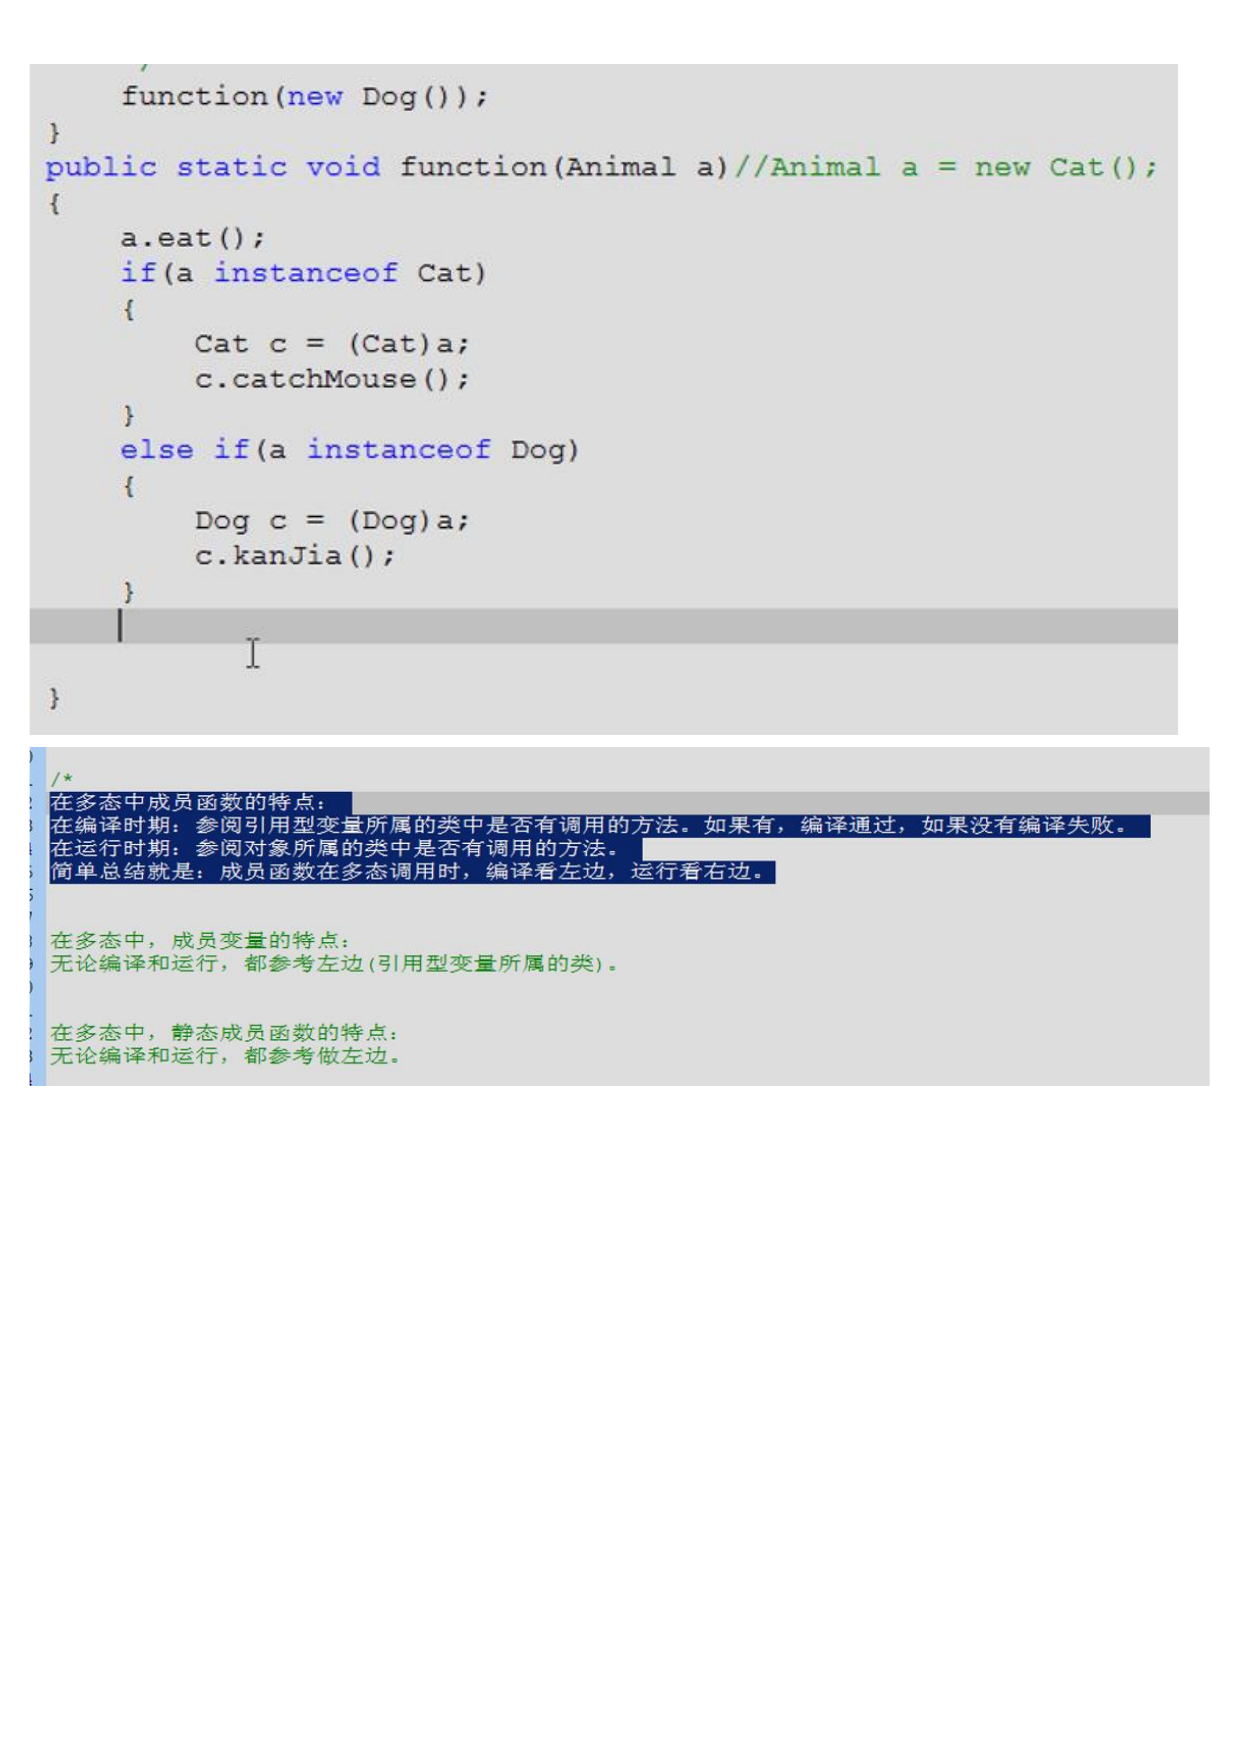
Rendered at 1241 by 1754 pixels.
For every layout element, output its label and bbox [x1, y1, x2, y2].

picture [29, 64, 1179, 735]
picture [29, 747, 1210, 1086]
